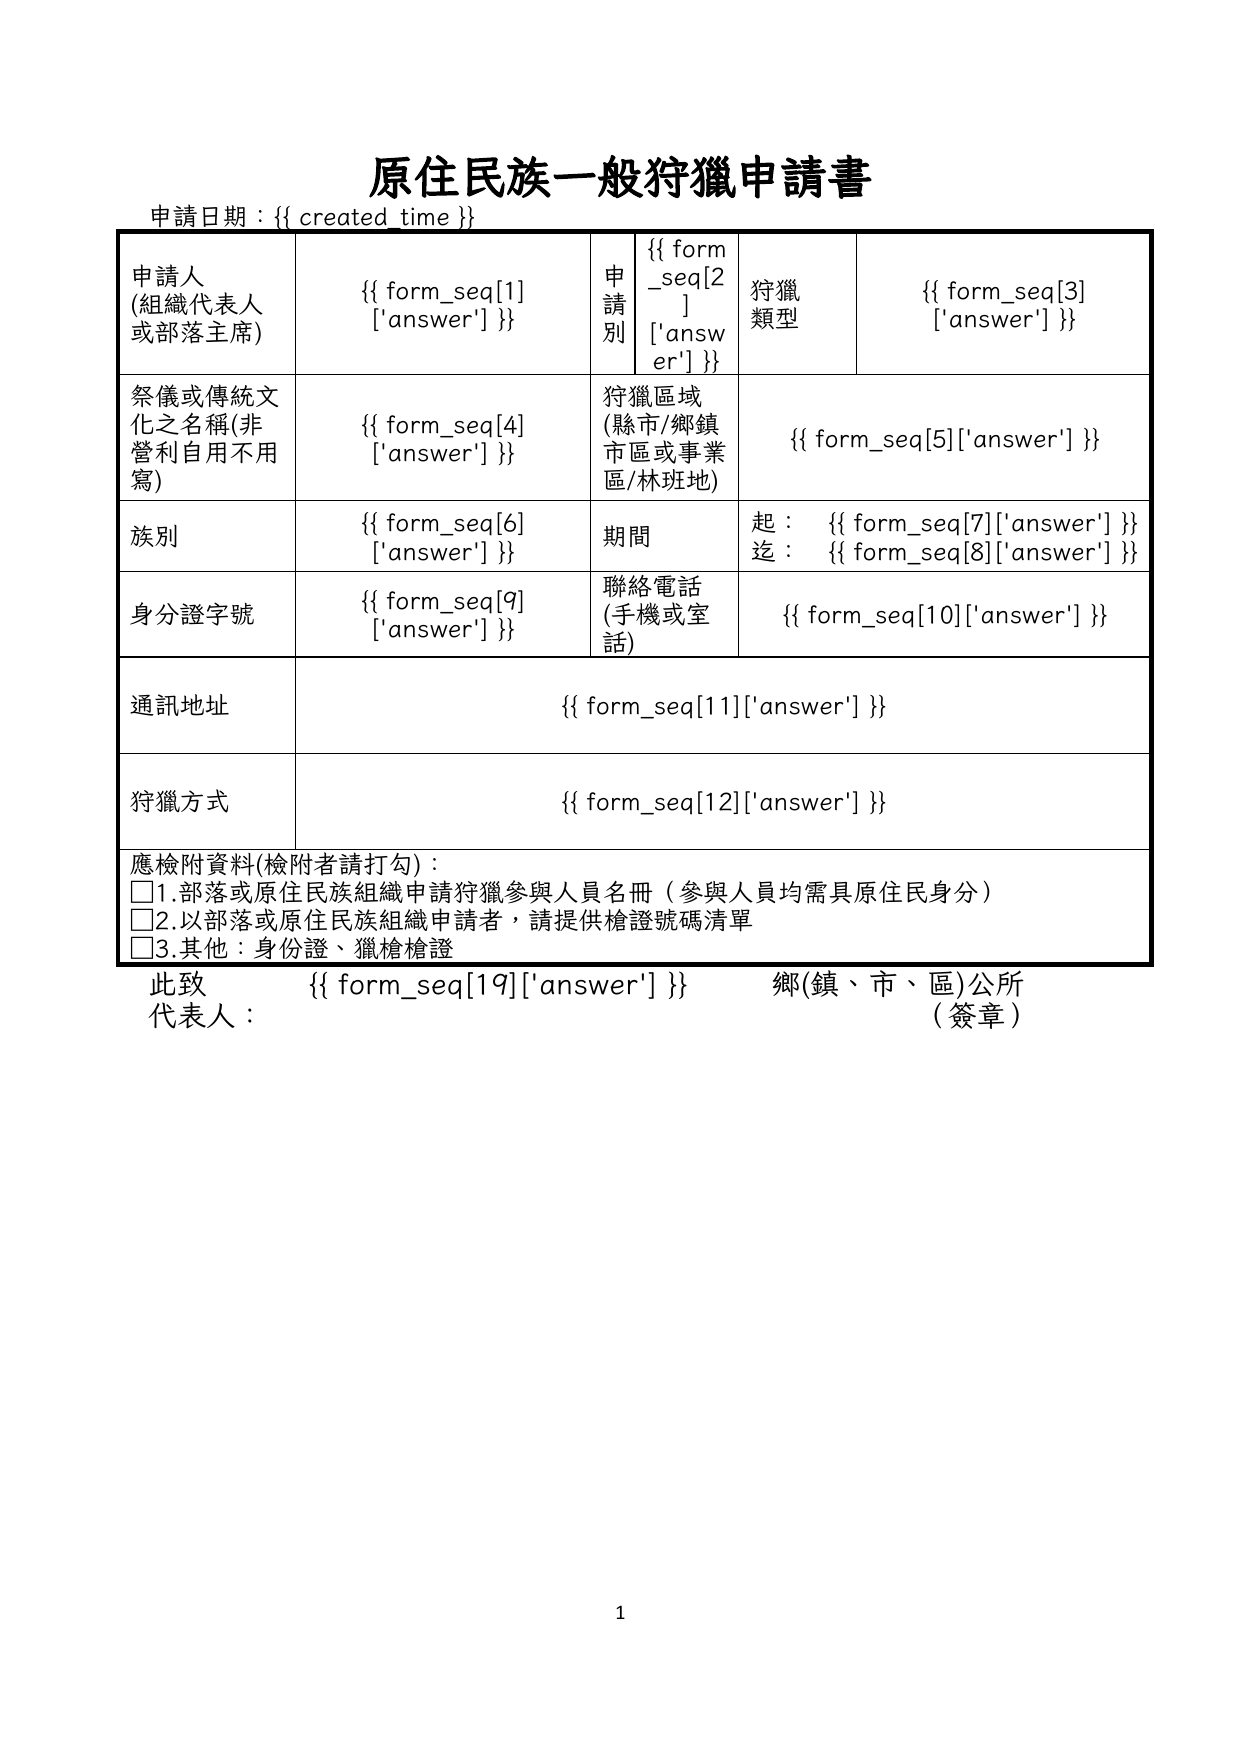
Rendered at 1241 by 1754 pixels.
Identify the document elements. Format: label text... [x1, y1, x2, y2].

table_header {{ form_seq[2]['answer'] }} [636, 234, 738, 374]
text 此致 {{ form_seq[19]['answer'] }} 鄉(鎮、市、區)公所 [148, 967, 1092, 999]
table_cell {{ form_seq[5]['answer'] }} [739, 375, 1149, 500]
table_cell {{ form_seq[10]['answer'] }} [739, 572, 1149, 656]
table_header 狩獵 類型 [739, 234, 856, 374]
table_cell 狩獵區域(縣市/鄉鎮市區或事業區/林班地) [591, 375, 738, 500]
table_header {{ form_seq[3]['answer'] }} [857, 234, 1149, 374]
table_cell 身分證字號 [120, 572, 295, 656]
table_cell 起： {{ form_seq[7]['answer'] }} 迄： {{ form_seq[8]['answer'] }} [739, 501, 1149, 571]
table_cell 聯絡電話 (手機或室話) [591, 572, 738, 656]
table_cell 祭儀或傳統文化之名稱(非營利自用不用寫) [120, 375, 295, 500]
table_cell {{ form_seq[9]['answer'] }} [296, 572, 590, 656]
table_cell {{ form_seq[4]['answer'] }} [296, 375, 590, 500]
text 申請日期：{{ created_time }} [148, 201, 1092, 229]
table_cell {{ form_seq[11]['answer'] }} [296, 658, 1149, 753]
table_cell 族別 [120, 501, 295, 571]
table_cell {{ form_seq[12]['answer'] }} [296, 754, 1149, 849]
table_cell 應檢附資料(檢附者請打勾)： □1.部落或原住民族組織申請狩獵參與人員名冊（參與人員均需具原住民身分） □2.以部落或原住民族組織申請者，請提供槍證號碼清單 □3.其他：身份證、獵槍槍證 [120, 850, 1149, 962]
table_header 申請別 [591, 234, 634, 374]
table_header 申請人 (組織代表人或部落主席) [120, 234, 295, 374]
text 代表人： （簽章） [148, 999, 1092, 1032]
text 原住民族一般狩獵申請書 [148, 150, 1092, 201]
table_cell 狩獵方式 [120, 754, 295, 849]
table_cell 通訊地址 [120, 658, 295, 753]
table_header {{ form_seq[1]['answer'] }} [296, 234, 590, 374]
table_cell {{ form_seq[6]['answer'] }} [296, 501, 590, 571]
table_cell 期間 [591, 501, 738, 571]
